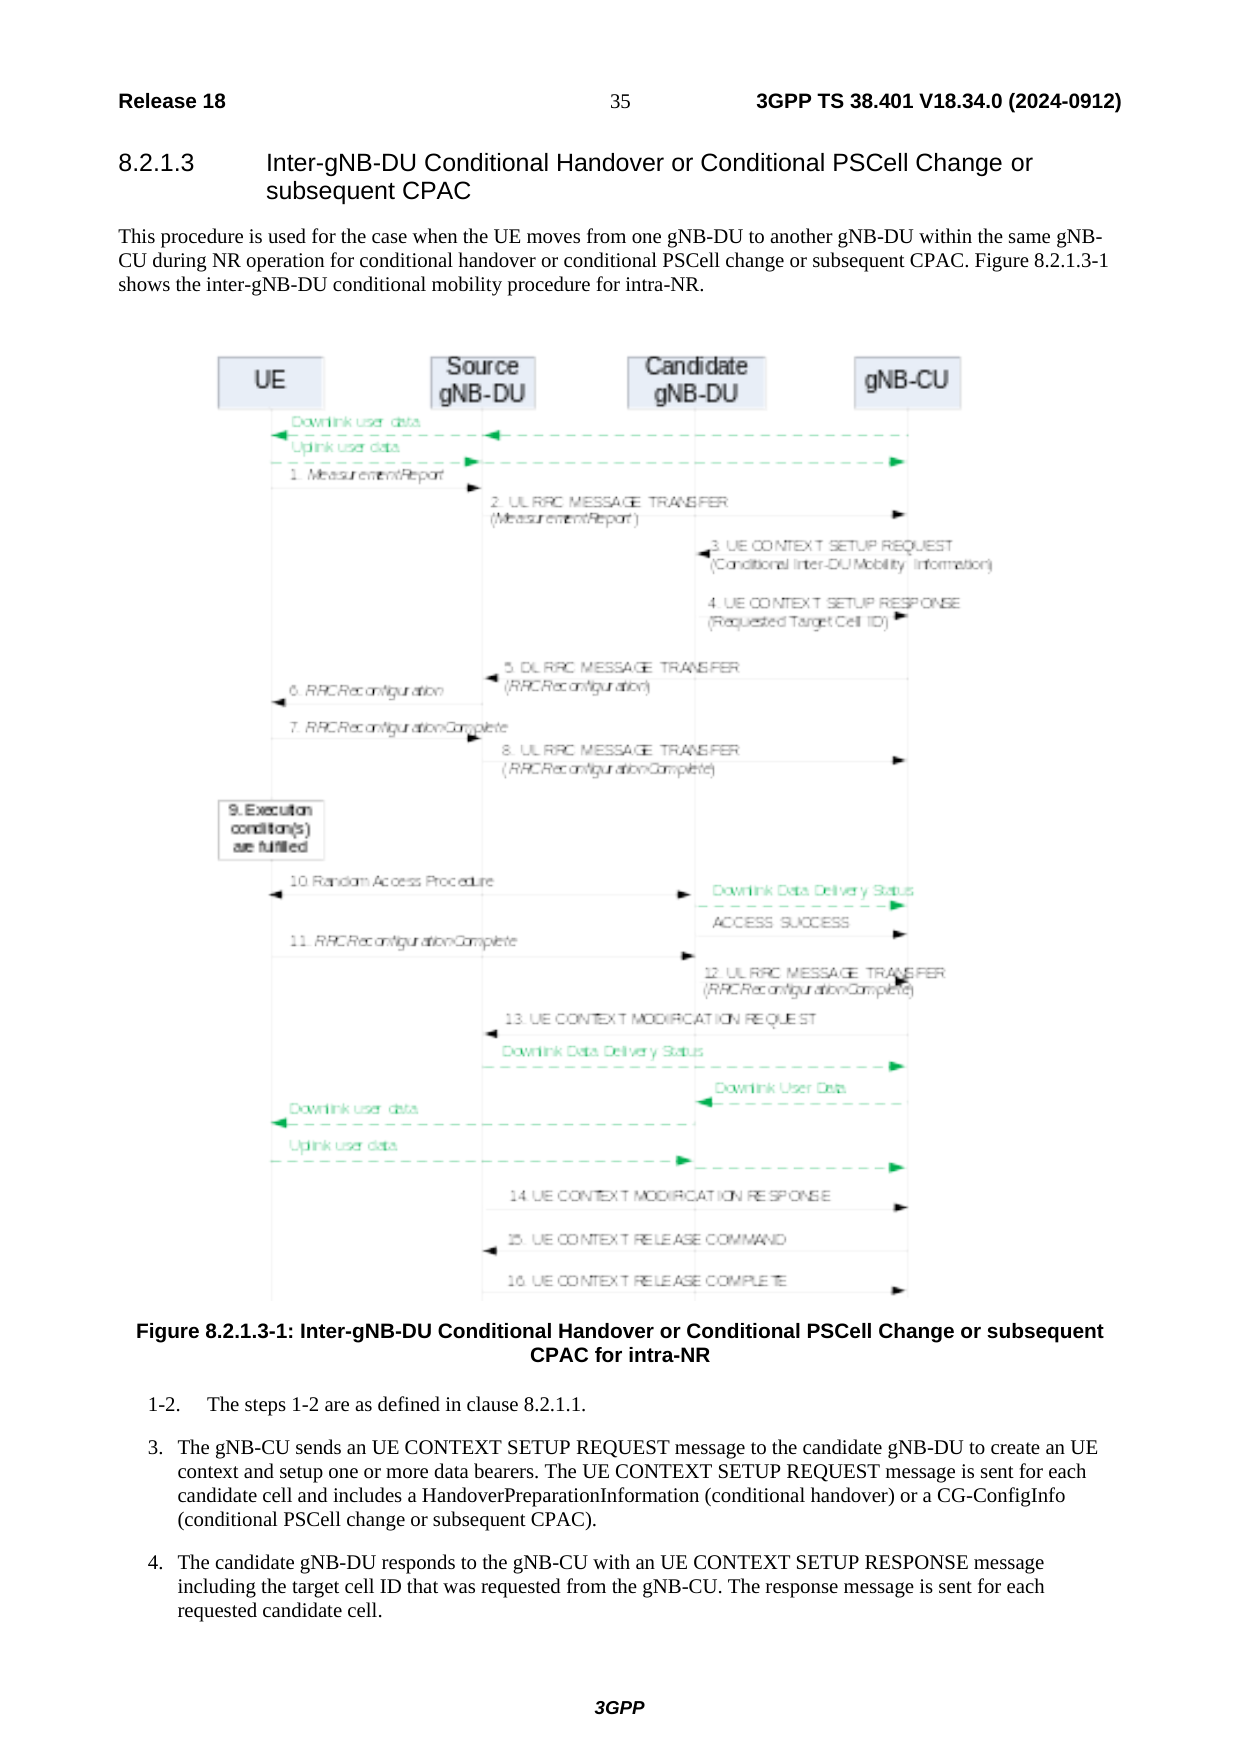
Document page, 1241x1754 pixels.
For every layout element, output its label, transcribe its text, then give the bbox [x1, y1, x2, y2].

text This procedure is used for the case when the UE moves from one gNB-DU to another gNB-DU within the same gNB-CU during NR operation for conditional handover or conditional PSCell change or subsequent CPAC. Figure 8.2.1.3-1 shows the inter-gNB-DU conditional mobility procedure for intra-NR. [118, 224, 1122, 296]
text Figure 8.2.1.3-1: Inter-gNB-DU Conditional Handover or Conditional PSCell Change or subsequent CPAC for intra-NR [118, 1319, 1122, 1367]
text 4. The candidate gNB-DU responds to the gNB-CU with an UE CONTEXT SETUP RESPONSE message including the target cell ID that was requested from the gNB-CU. The response message is sent for each requested candidate cell. [148, 1550, 1122, 1622]
text 3. The gNB-CU sends an UE CONTEXT SETUP REQUEST message to the candidate gNB-DU to create an UE context and setup one or more data bearers. The UE CONTEXT SETUP REQUEST message is sent for each candidate cell and includes a HandoverPreparationInformation (conditional handover) or a CG-ConfigInfo (conditional PSCell change or subsequent CPAC). [148, 1435, 1122, 1531]
subtitle 8.2.1.3 Inter-gNB-DU Conditional Handover or Conditional PSCell Change or subsequent CPAC [118, 147, 1122, 205]
text 1-2. The steps 1-2 are as defined in clause 8.2.1.1. [148, 1392, 1122, 1416]
